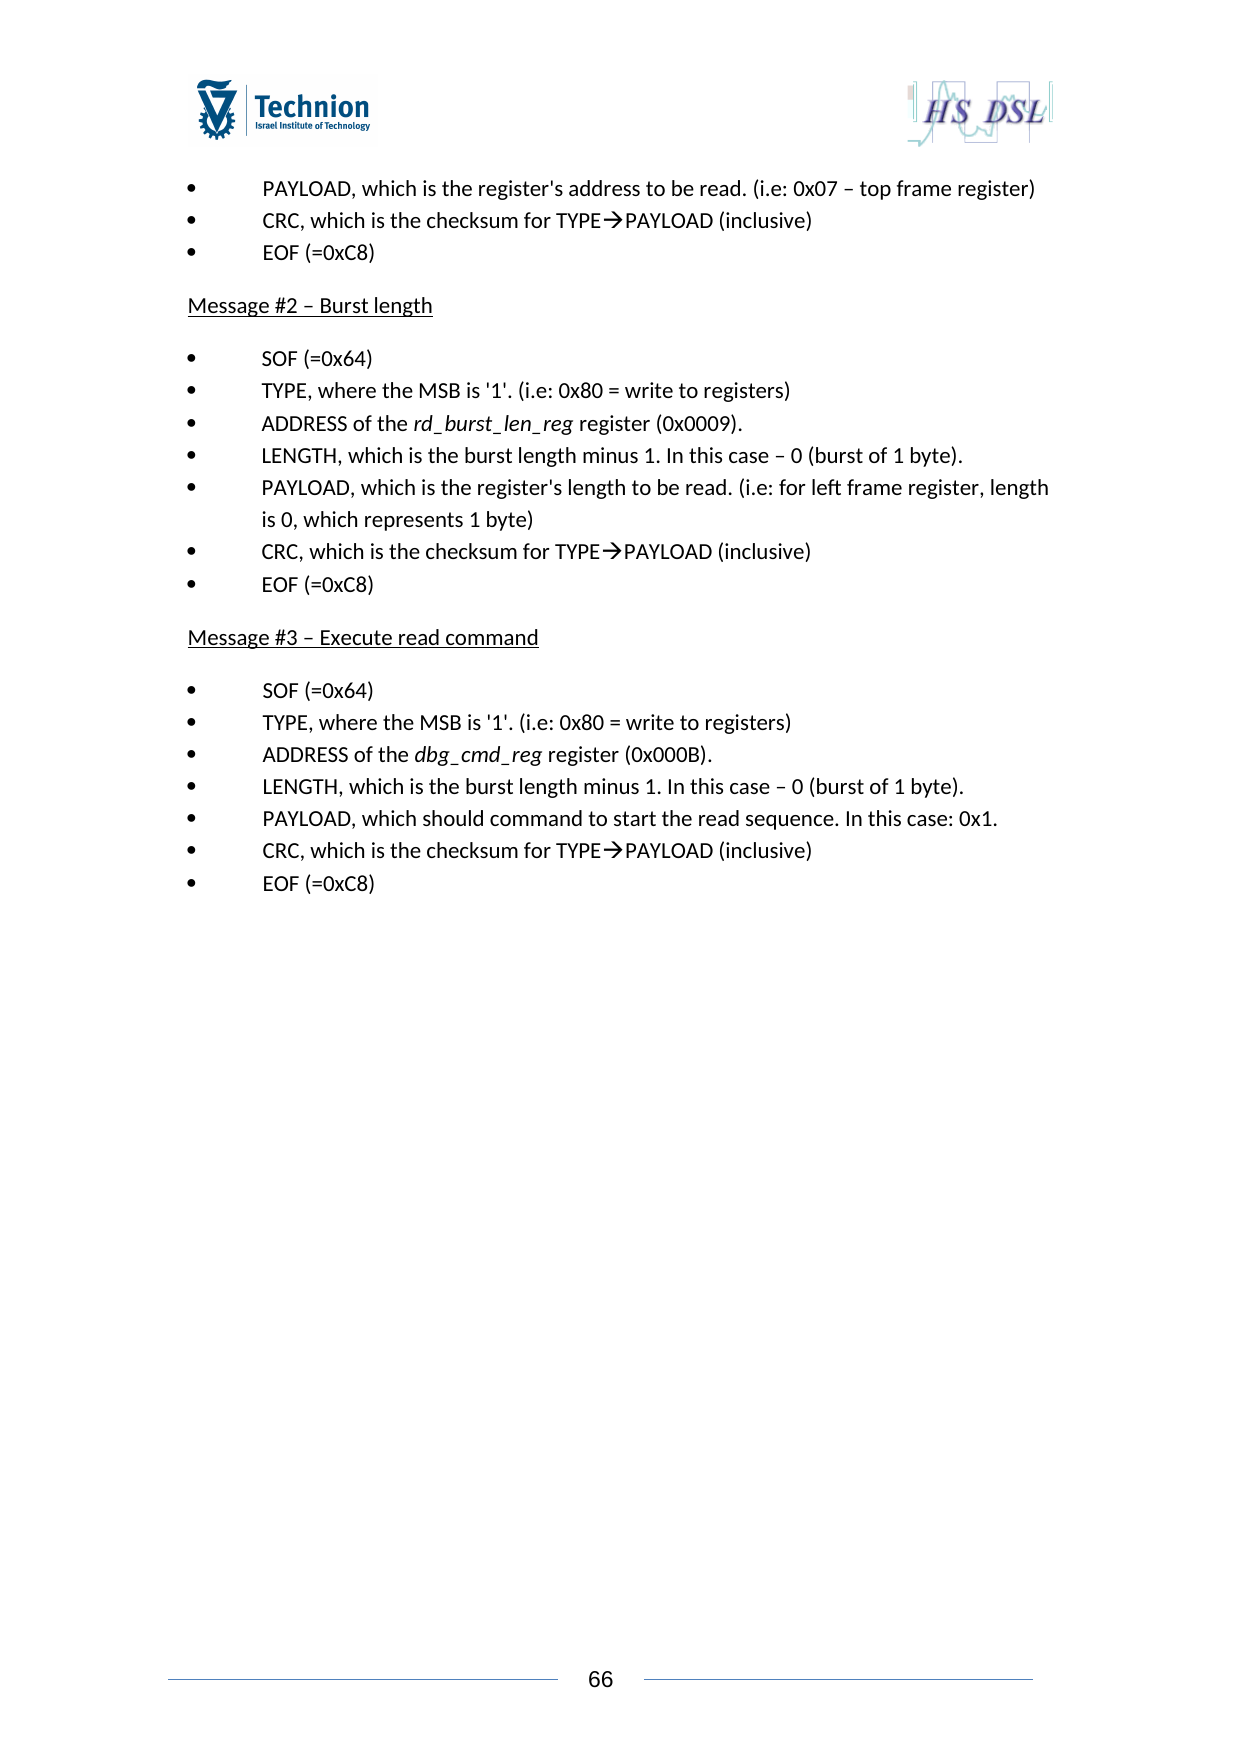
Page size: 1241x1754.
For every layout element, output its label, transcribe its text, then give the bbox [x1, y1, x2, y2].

list EOF (=0xC8) [187, 238, 1053, 266]
list CRC, which is the checksum for TYPEPAYLOAD (inclusive) [187, 537, 1053, 566]
picture [907, 73, 1053, 147]
list TYPE, where the MSB is '1'. (i.e: 0x80 = write to registers) [187, 708, 1053, 736]
list PAYLOAD, which should command to start the read sequence. In this case: 0x1. [187, 804, 1053, 832]
list ADDRESS of the rd_burst_len_reg register (0x0009). [187, 409, 1053, 437]
list TYPE, where the MSB is '1'. (i.e: 0x80 = write to registers) [187, 377, 1053, 404]
text Message #3 – Execute read command [187, 623, 1053, 651]
list ADDRESS of the dbg_cmd_reg register (0x000B). [187, 740, 1053, 768]
list SOF (=0x64) [187, 676, 1053, 704]
list SOF (=0x64) [187, 344, 1053, 372]
list PAYLOAD, which is the register's address to be read. (i.e: 0x07 – top frame register) [187, 174, 1053, 202]
list PAYLOAD, which is the register's length to be read. (i.e: for left frame register, length is 0, which represents 1 byte) [187, 473, 1053, 533]
list EOF (=0xC8) [187, 570, 1053, 598]
list CRC, which is the checksum for TYPEPAYLOAD (inclusive) [187, 837, 1053, 865]
text Message #2 – Burst length [187, 291, 1053, 319]
list CRC, which is the checksum for TYPEPAYLOAD (inclusive) [187, 206, 1053, 234]
list LENGTH, which is the burst length minus 1. In this case – 0 (burst of 1 byte). [187, 441, 1053, 469]
list EOF (=0xC8) [187, 869, 1053, 897]
picture [187, 74, 378, 147]
list LENGTH, which is the burst length minus 1. In this case – 0 (burst of 1 byte). [187, 772, 1053, 800]
